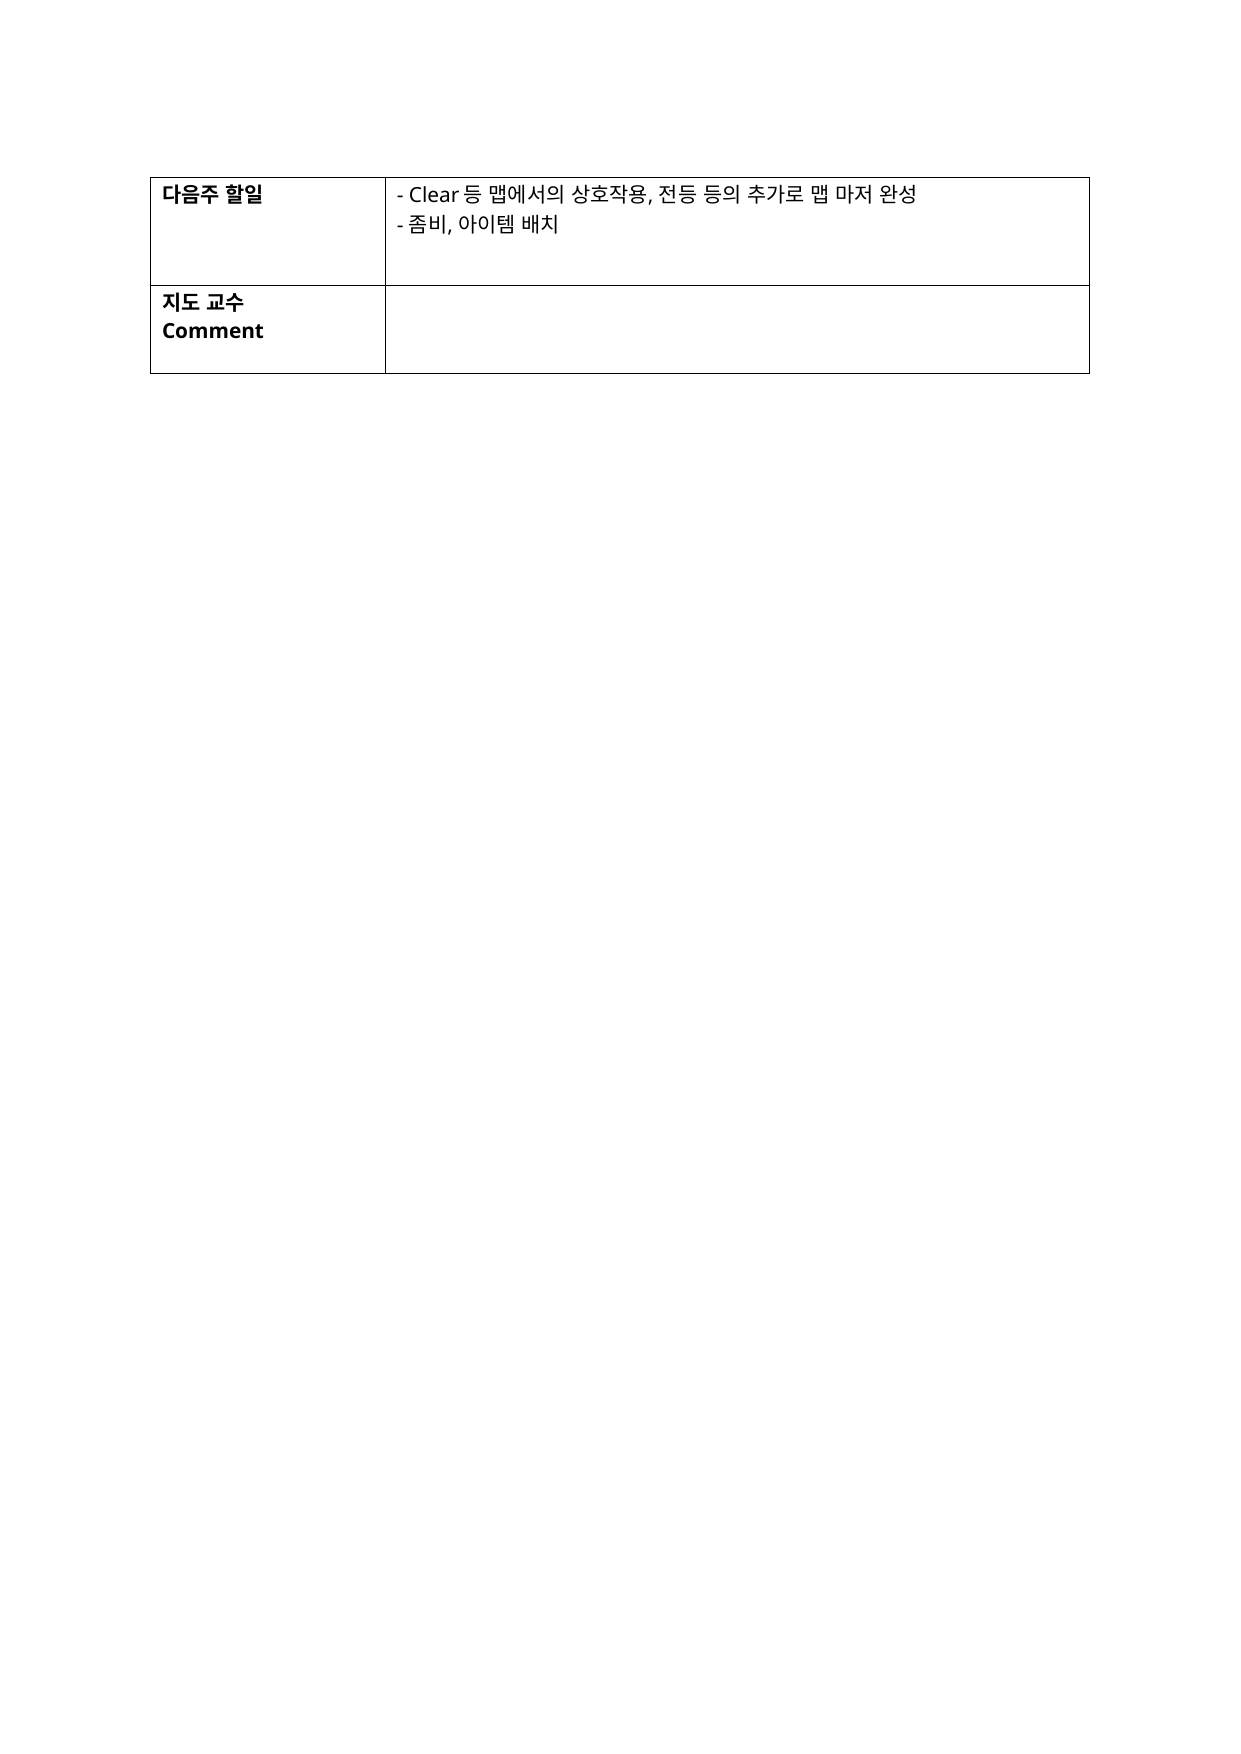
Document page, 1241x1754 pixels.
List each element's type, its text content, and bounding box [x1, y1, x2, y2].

table_cell 다음주 할일 [151, 178, 385, 285]
table_cell 지도 교수 Comment [151, 286, 385, 373]
table_cell - Clear등 맵에서의 상호작용, 전등 등의 추가로 맵 마저 완성 - 좀비, 아이템 배치 [386, 178, 1089, 285]
table_cell [386, 286, 1089, 373]
